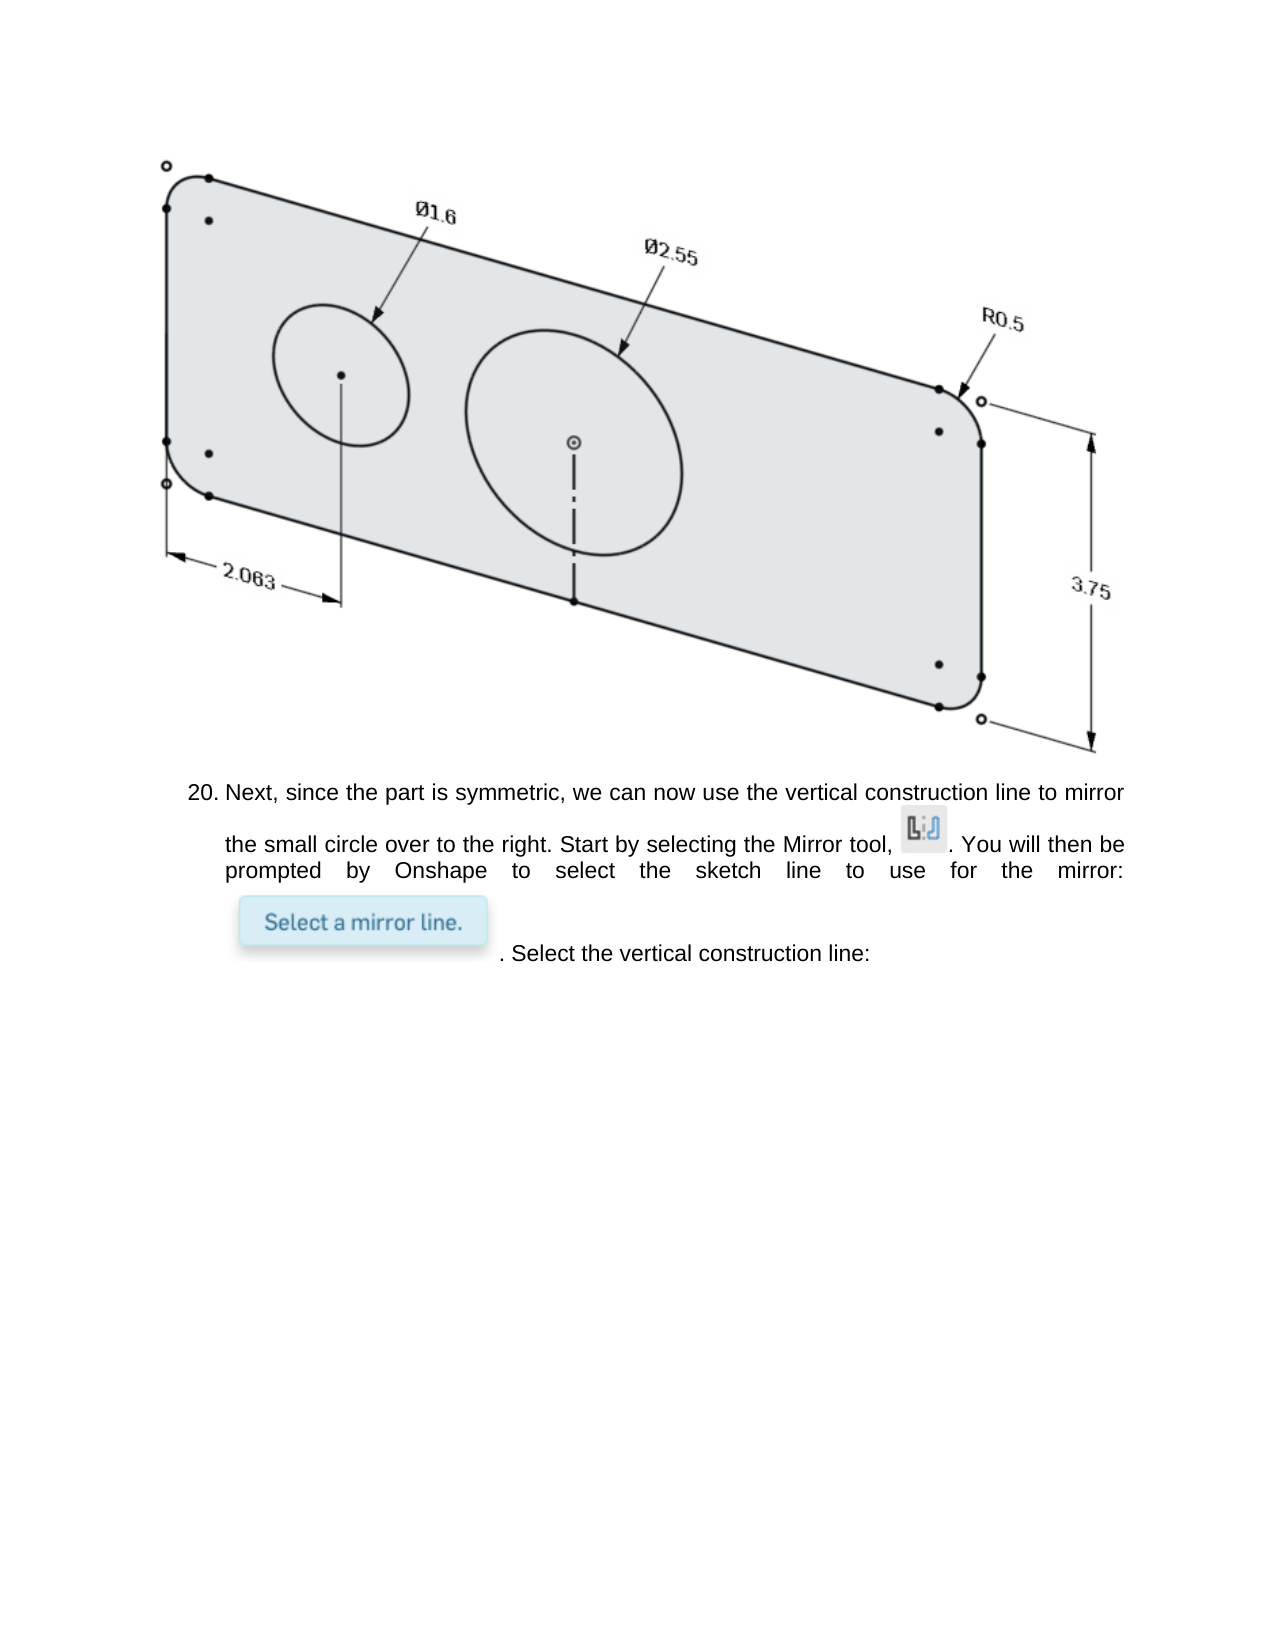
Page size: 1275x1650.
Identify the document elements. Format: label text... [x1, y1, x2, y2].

picture [225, 883, 499, 962]
picture [900, 805, 948, 853]
list Next, since the part is symmetric, we can now use the vertical construction line to mirror the small circle over to the right. Start by selecting the Mirror tool, . You will then be prompted by Onshape to select the sketch line to use for the mirror: . Select the vertical construction line: [187, 779, 1125, 967]
picture [150, 150, 1125, 767]
